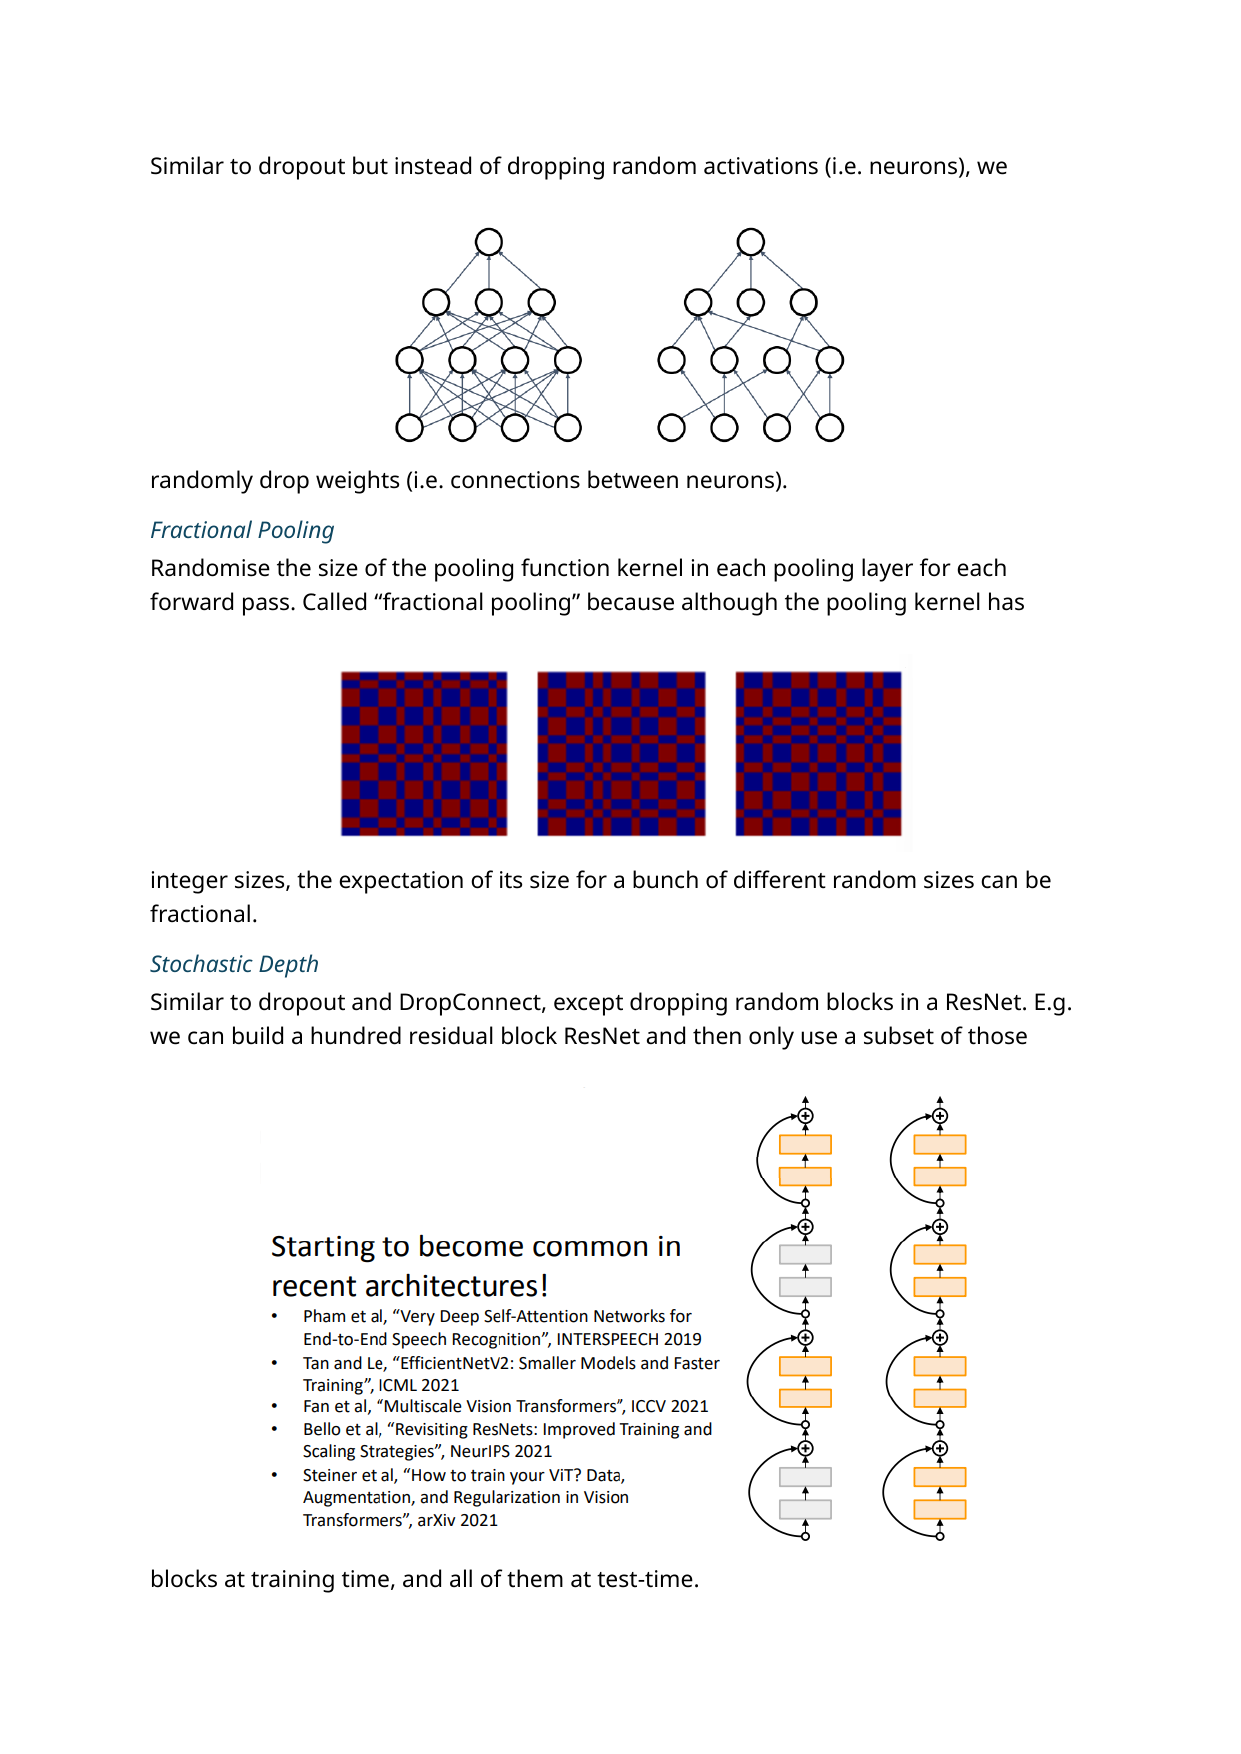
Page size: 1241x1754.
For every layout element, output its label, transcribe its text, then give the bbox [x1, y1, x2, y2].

subtitle Fractional Pooling [150, 514, 1090, 545]
subtitle Stochastic Depth [150, 948, 1090, 979]
picture [259, 1087, 981, 1552]
picture [386, 225, 854, 452]
picture [327, 654, 913, 852]
